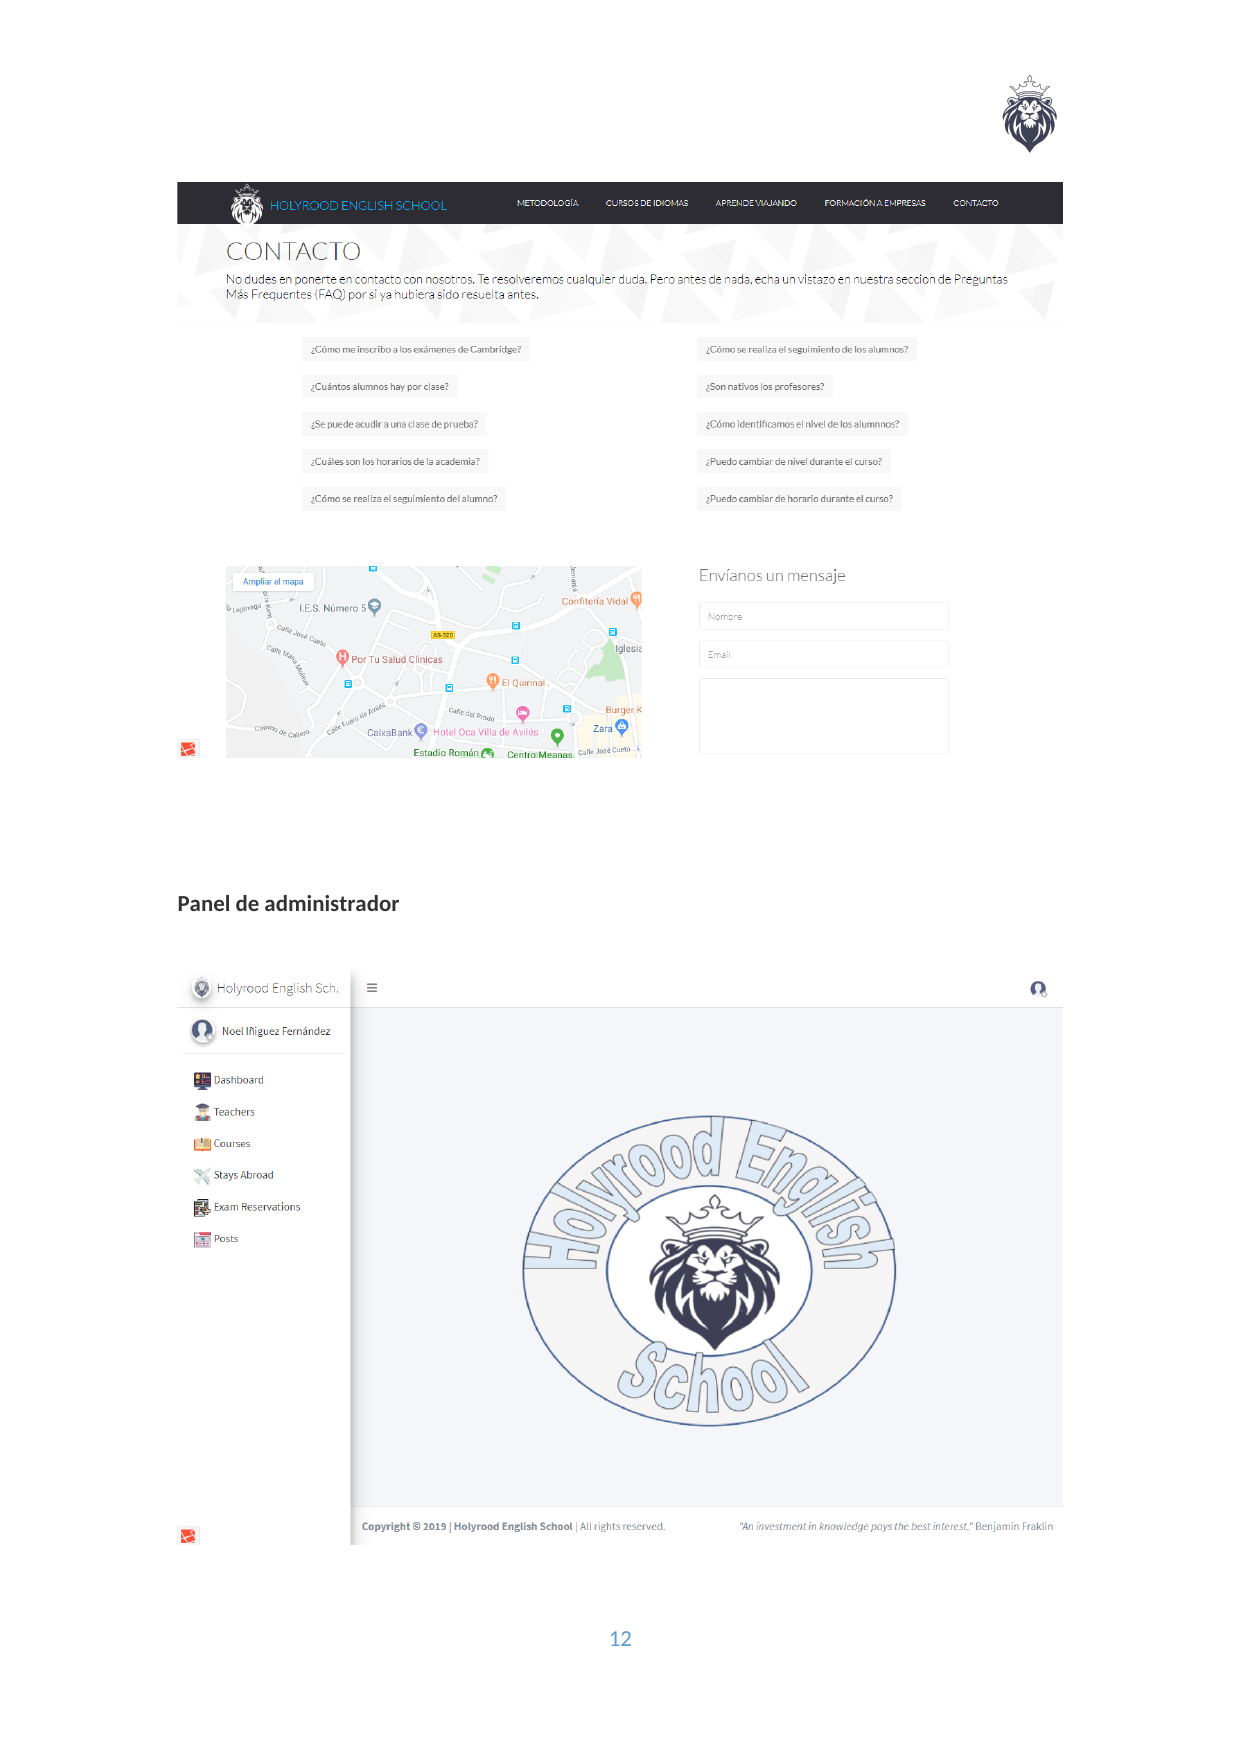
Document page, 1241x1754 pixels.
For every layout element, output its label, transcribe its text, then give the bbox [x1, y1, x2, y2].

picture [177, 182, 1063, 758]
picture [177, 968, 1063, 1545]
picture [994, 73, 1064, 155]
text Panel de administrador [177, 889, 1063, 917]
